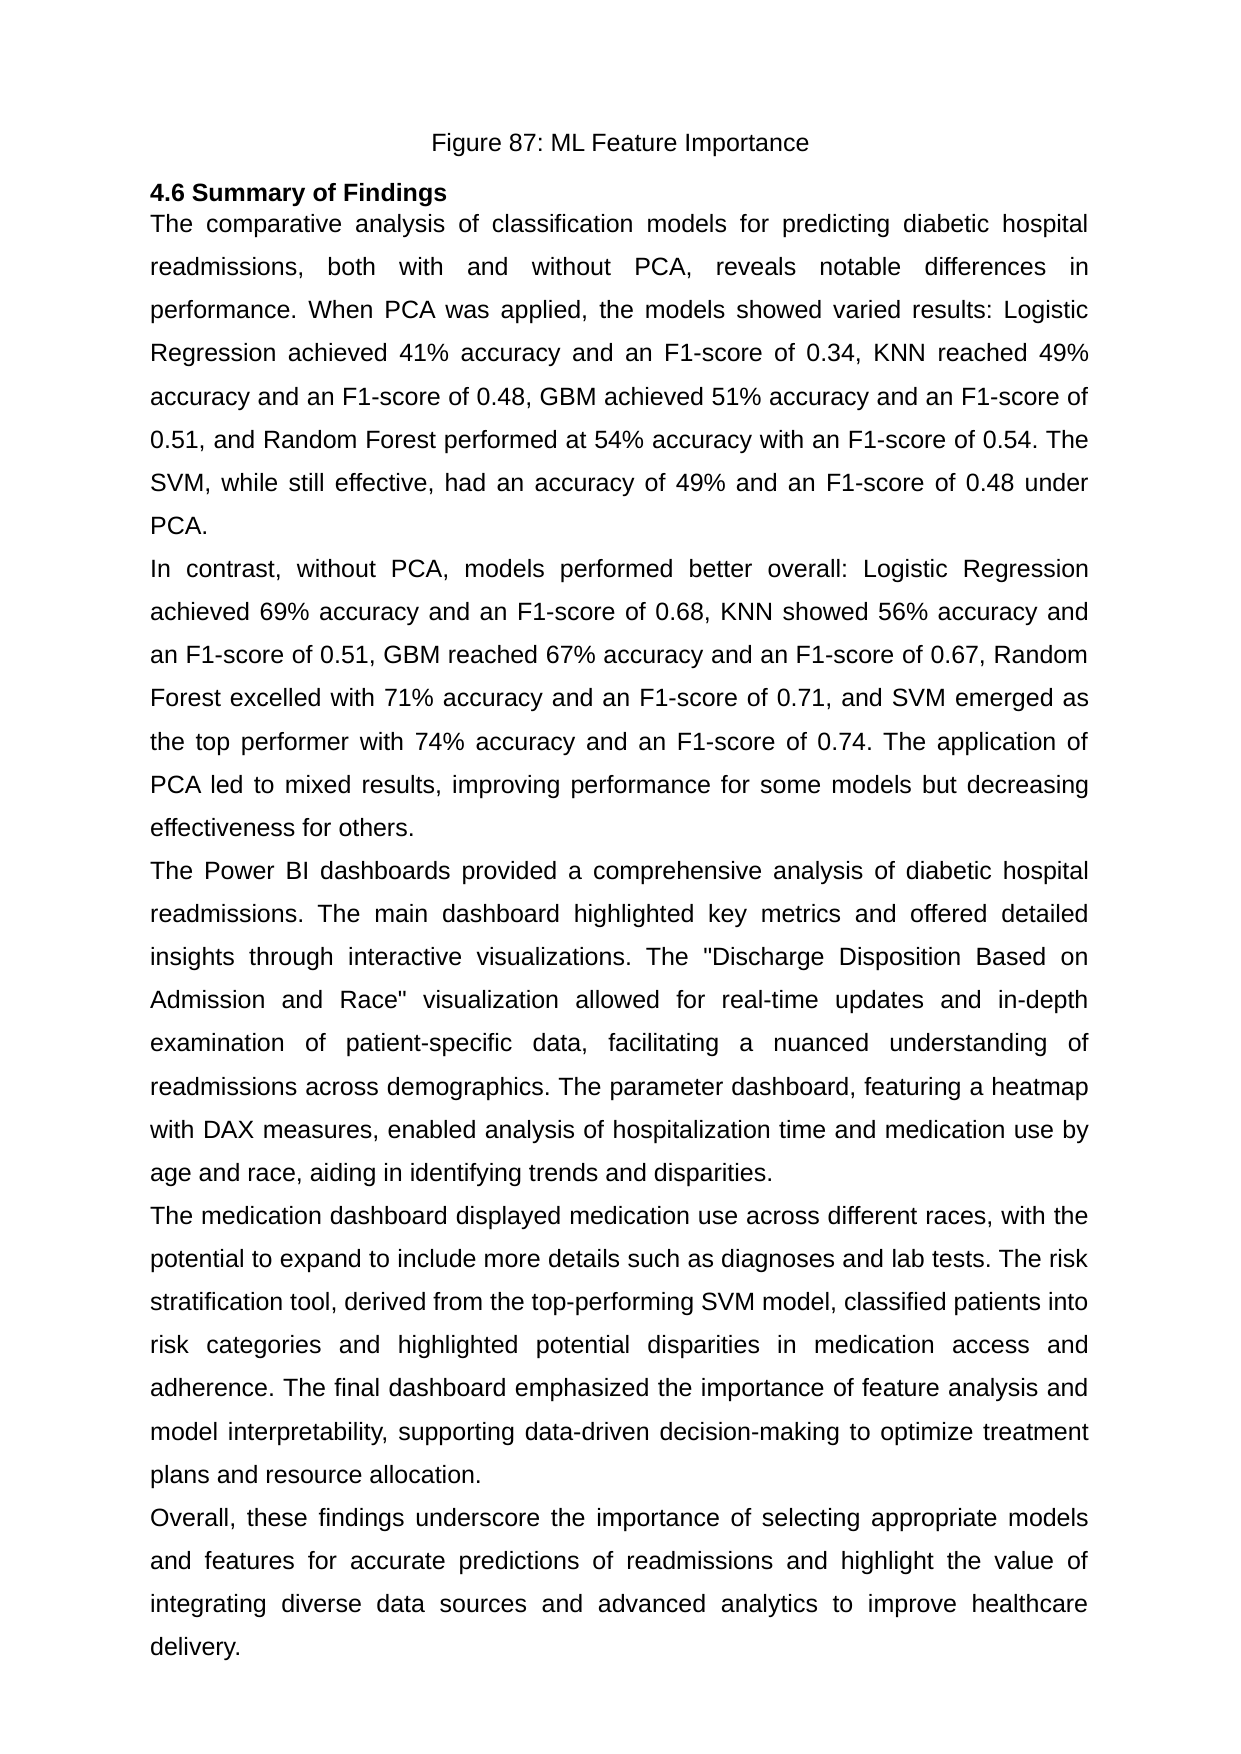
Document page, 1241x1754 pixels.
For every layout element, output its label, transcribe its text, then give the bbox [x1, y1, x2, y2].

text The Power BI dashboards provided a comprehensive analysis of diabetic hospital readmissions. The main dashboard highlighted key metrics and offered detailed insights through interactive visualizations. The "Discharge Disposition Based on Admission and Race" visualization allowed for real-time updates and in-depth examination of patient-specific data, facilitating a nuanced understanding of readmissions across demographics. The parameter dashboard, featuring a heatmap with DAX measures, enabled analysis of hospitalization time and medication use by age and race, aiding in identifying trends and disparities. [150, 856, 1090, 1187]
text Figure 87: ML Feature Importance [150, 128, 1090, 157]
text The comparative analysis of classification models for predicting diabetic hospital readmissions, both with and without PCA, reveals notable differences in performance. When PCA was applied, the models showed varied results: Logistic Regression achieved 41% accuracy and an F1-score of 0.34, KNN reached 49% accuracy and an F1-score of 0.48, GBM achieved 51% accuracy and an F1-score of 0.51, and Random Forest performed at 54% accuracy with an F1-score of 0.54. The SVM, while still effective, had an accuracy of 49% and an F1-score of 0.48 under PCA. [150, 209, 1090, 540]
text The medication dashboard displayed medication use across different races, with the potential to expand to include more details such as diagnoses and lab tests. The risk stratification tool, derived from the top-performing SVM model, classified patients into risk categories and highlighted potential disparities in medication access and adherence. The final dashboard emphasized the importance of feature analysis and model interpretability, supporting data-driven decision-making to optimize treatment plans and resource allocation. [150, 1201, 1090, 1488]
subtitle 4.6 Summary of Findings [150, 178, 1090, 207]
text Overall, these findings underscore the importance of selecting appropriate models and features for accurate predictions of readmissions and highlight the value of integrating diverse data sources and advanced analytics to improve healthcare delivery. [150, 1503, 1090, 1661]
text In contrast, without PCA, models performed better overall: Logistic Regression achieved 69% accuracy and an F1-score of 0.68, KNN showed 56% accuracy and an F1-score of 0.51, GBM reached 67% accuracy and an F1-score of 0.67, Random Forest excelled with 71% accuracy and an F1-score of 0.71, and SVM emerged as the top performer with 74% accuracy and an F1-score of 0.74. The application of PCA led to mixed results, improving performance for some models but decreasing effectiveness for others. [150, 554, 1090, 842]
